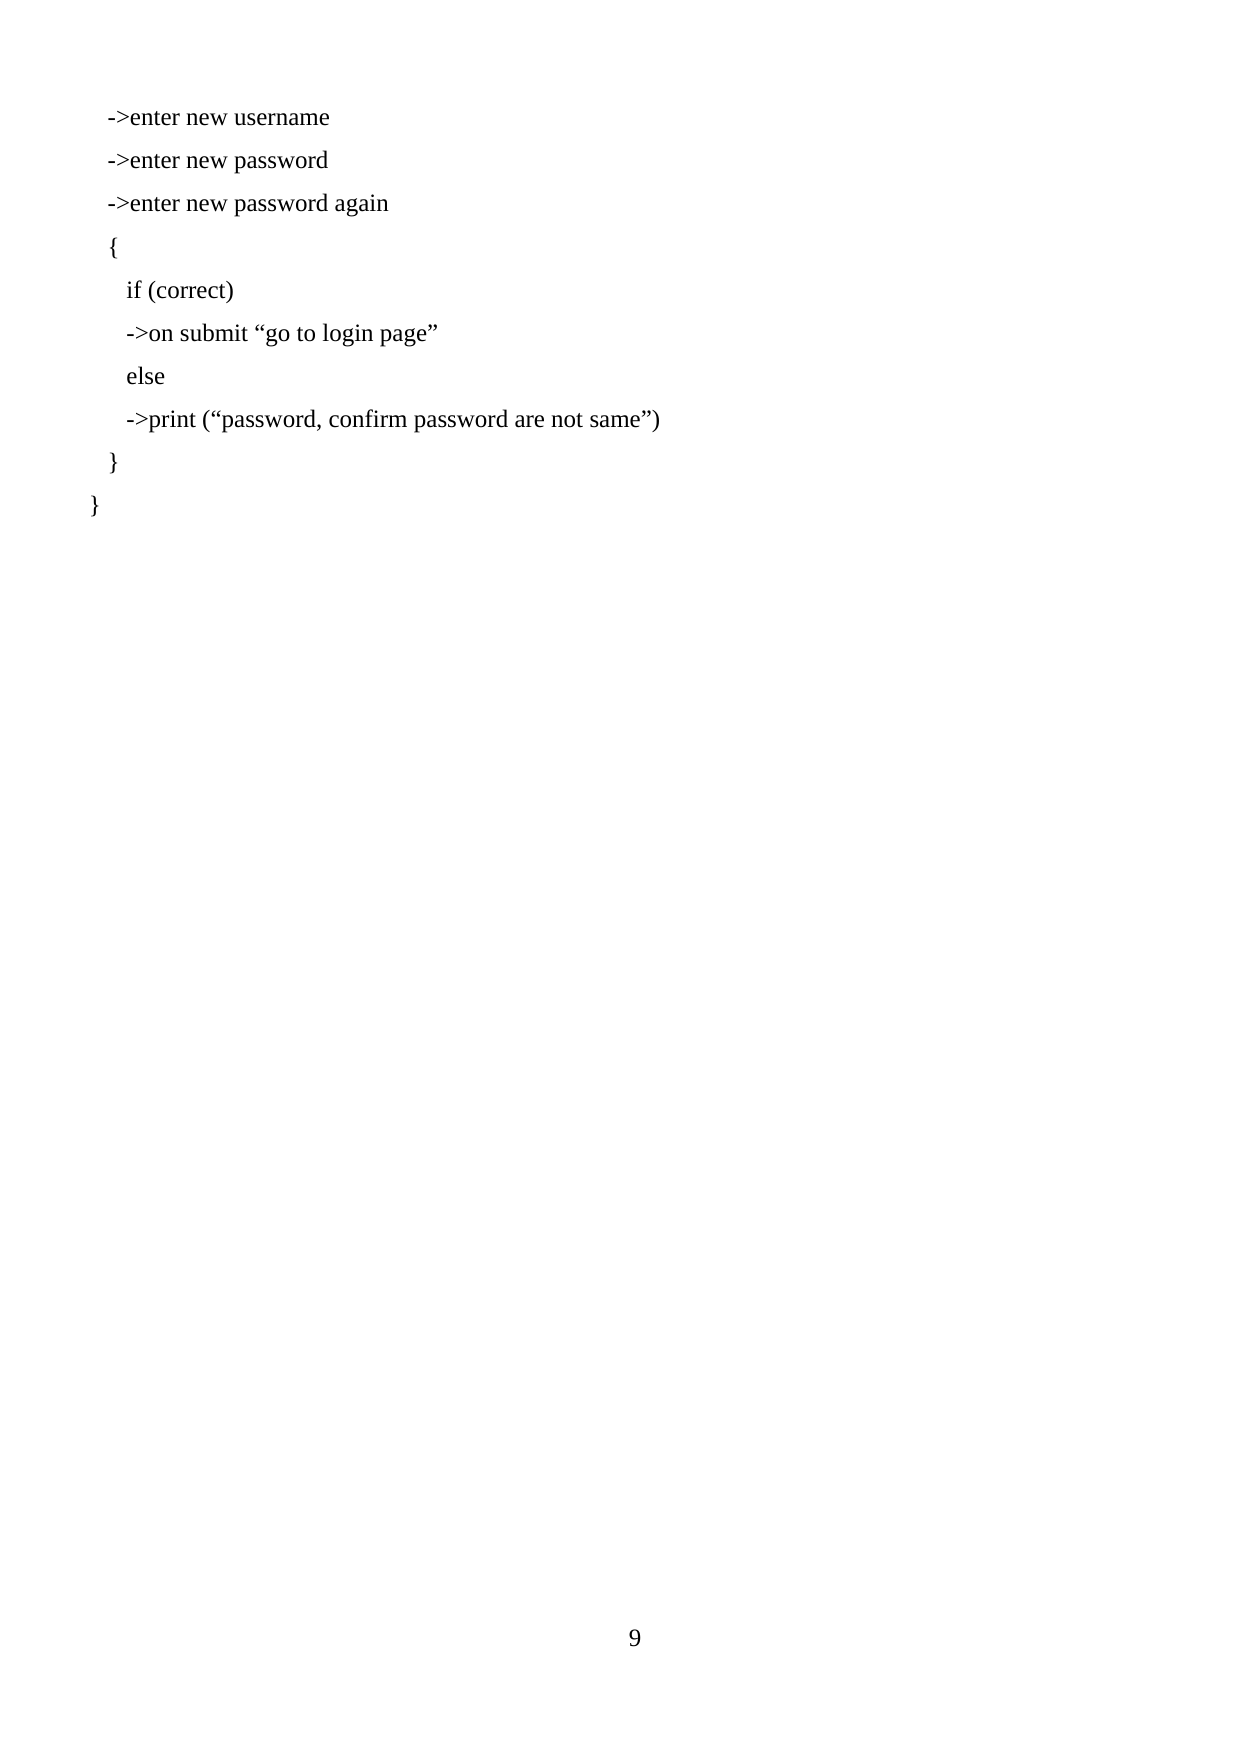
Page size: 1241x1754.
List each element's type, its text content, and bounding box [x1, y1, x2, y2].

text else [89, 361, 1181, 390]
text ->enter new password again [89, 188, 1181, 217]
text } [89, 447, 1181, 476]
text if (correct) [89, 275, 1181, 303]
text ->enter new password [89, 145, 1181, 174]
text } [89, 490, 1181, 519]
text { [89, 232, 1181, 260]
text ->enter new username [89, 102, 1181, 131]
text ->print (“password, confirm password are not same”) [89, 404, 1181, 433]
text ->on submit “go to login page” [89, 318, 1181, 347]
